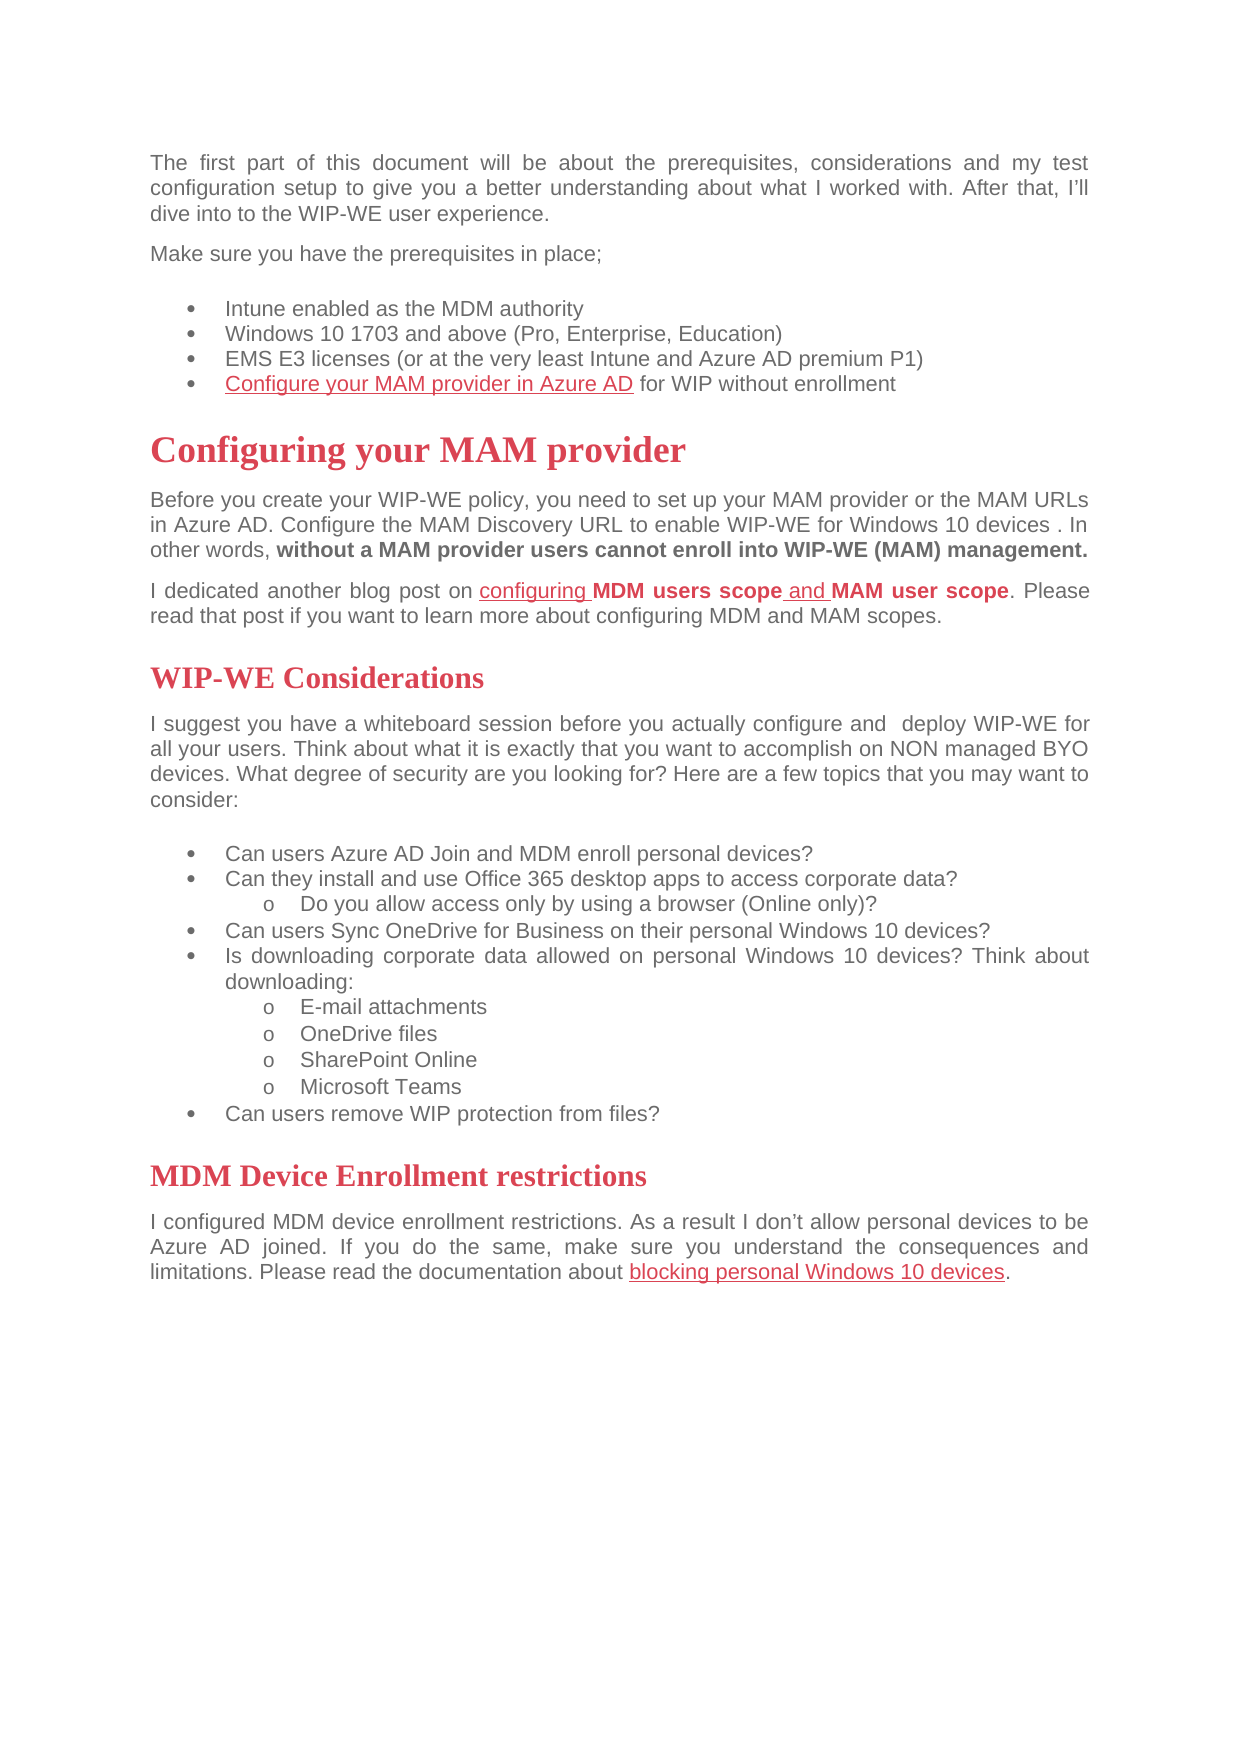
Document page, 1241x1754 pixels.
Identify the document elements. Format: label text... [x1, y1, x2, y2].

list Do you allow access only by using a browser (Online only)? [262, 891, 1090, 918]
list Windows 10 1703 and above (Pro, Enterprise, Education) [187, 321, 1090, 346]
text Before you create your WIP-WE policy, you need to set up your MAM provider or the MAM URLs in Azure AD. Configure the MAM Discovery URL to enable WIP-WE for Windows 10 devices . In other words, without a MAM provider users cannot enroll into WIP-WE (MAM) management. [150, 486, 1090, 562]
list Is downloading corporate data allowed on personal Windows 10 devices? Think about downloading: [187, 943, 1090, 994]
text MDM Device Enrollment restrictions [150, 1157, 1090, 1193]
list EMS E3 licenses (or at the very least Intune and Azure AD premium P1) [187, 346, 1090, 371]
list Can users Azure AD Join and MDM enroll personal devices? [187, 841, 1090, 866]
list Microsoft Teams [262, 1074, 1090, 1101]
list Can they install and use Office 365 desktop apps to access corporate data? [187, 866, 1090, 891]
list Can users Sync OneDrive for Business on their personal Windows 10 devices? [187, 918, 1090, 943]
list E-mail attachments [262, 994, 1090, 1021]
text Make sure you have the prerequisites in place; [150, 241, 1090, 266]
list OneDrive files [262, 1021, 1090, 1047]
list Can users remove WIP protection from files? [187, 1101, 1090, 1126]
text Configuring your MAM provider [150, 428, 1090, 471]
text The first part of this document will be about the prerequisites, considerations and my test configuration setup to give you a better understanding about what I worked with. After that, I’ll dive into to the WIP-WE user experience. [150, 150, 1090, 226]
text WIP-WE Considerations [150, 659, 1090, 695]
text I configured MDM device enrollment restrictions. As a result I don’t allow personal devices to be Azure AD joined. If you do the same, make sure you understand the consequences and limitations. Please read the documentation about blocking personal Windows 10 devices. [150, 1209, 1090, 1284]
list SharePoint Online [262, 1047, 1090, 1074]
list Intune enabled as the MDM authority [187, 296, 1090, 321]
text I suggest you have a whiteboard session before you actually configure and deploy WIP-WE for all your users. Think about what it is exactly that you want to accomplish on NON managed BYO devices. What degree of security are you looking for? Here are a few topics that you may want to consider: [150, 711, 1090, 812]
text I dedicated another blog post on configuring MDM users scope and MAM user scope. Please read that post if you want to learn more about configuring MDM and MAM scopes. [150, 578, 1090, 628]
list Configure your MAM provider in Azure AD for WIP without enrollment [187, 371, 1090, 396]
